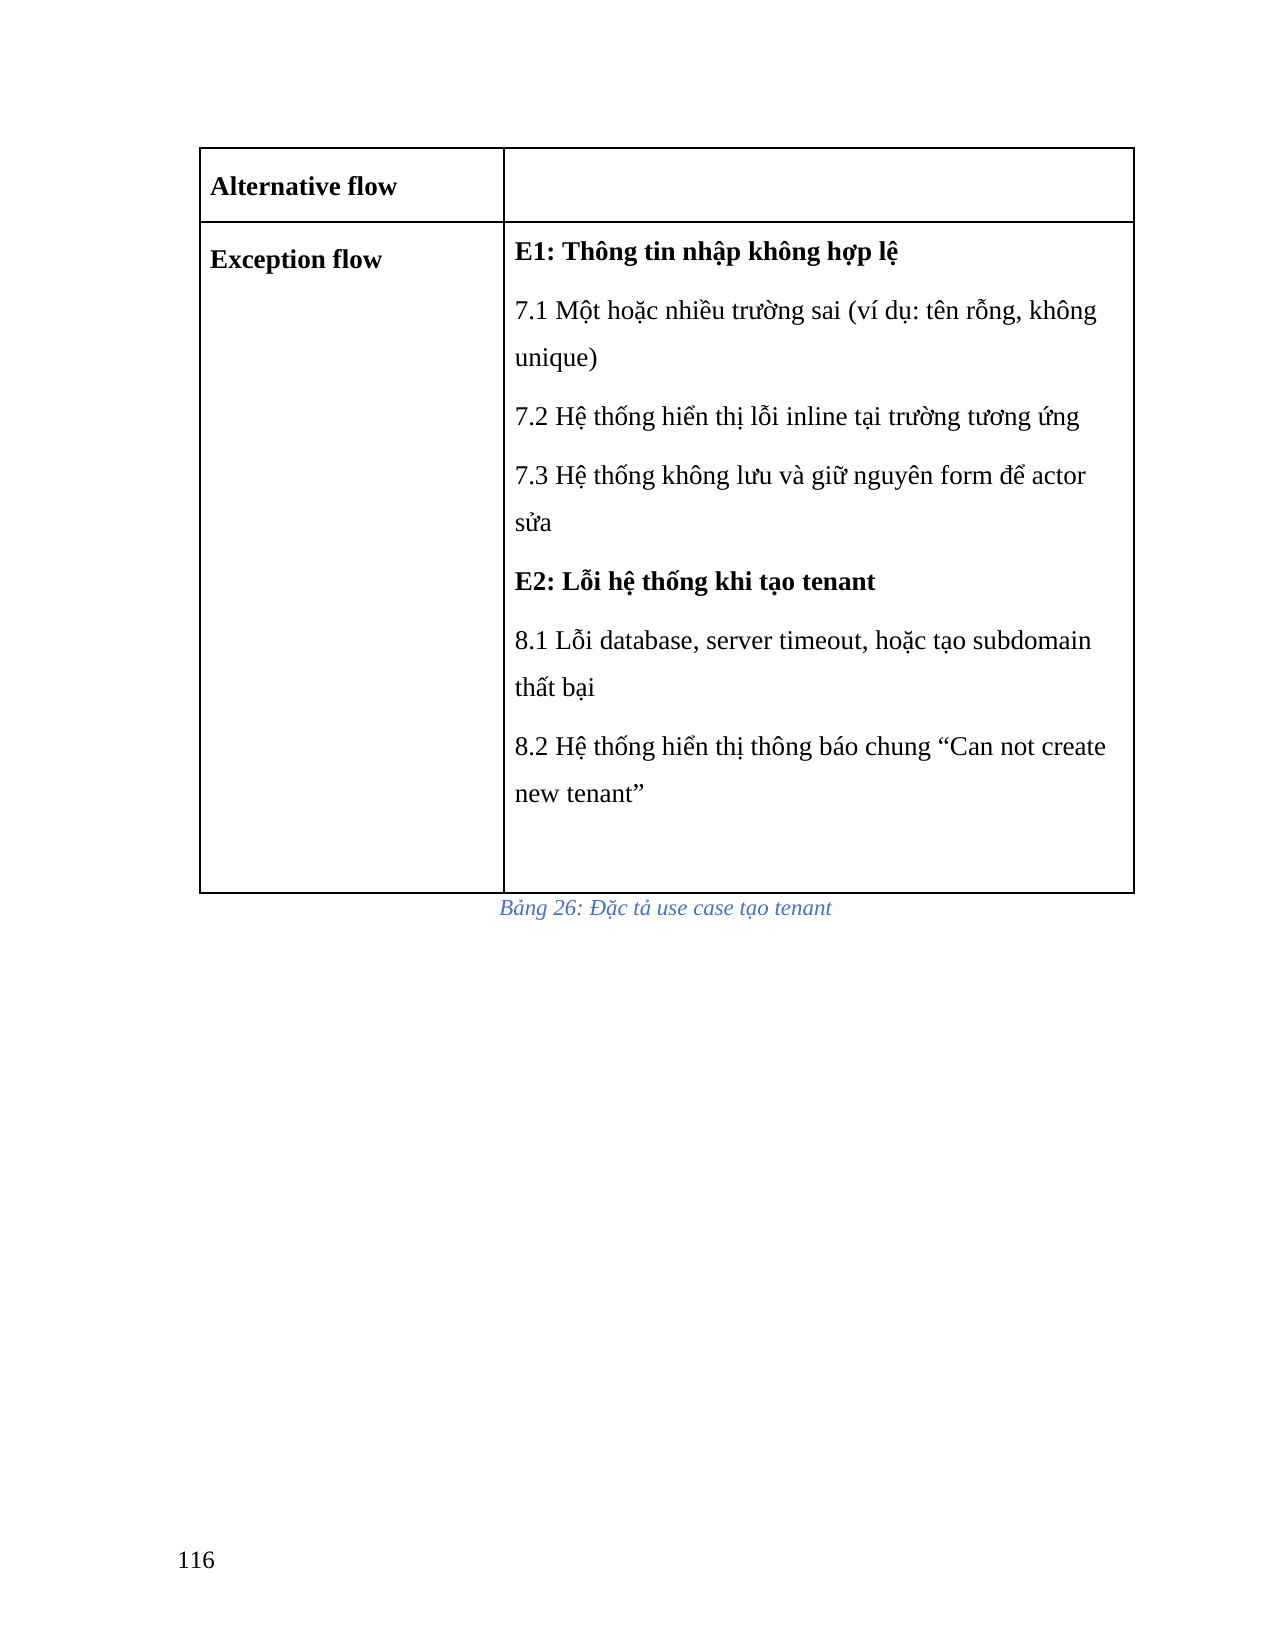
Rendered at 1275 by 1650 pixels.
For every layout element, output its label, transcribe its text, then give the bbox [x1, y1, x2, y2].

table_cell E1: Thông tin nhập không hợp lệ 7.1 Một hoặc nhiều trường sai (ví dụ: tên rỗng, không unique) 7.2 Hệ thống hiển thị lỗi inline tại trường tương ứng 7.3 Hệ thống không lưu và giữ nguyên form để actor sửa E2: Lỗi hệ thống khi tạo tenant 8.1 Lỗi database, server timeout, hoặc tạo subdomain thất bại 8.2 Hệ thống hiển thị thông báo chung “Can not create new tenant” [505, 223, 1133, 892]
table_cell Alternative flow [201, 149, 503, 221]
table_cell Exception flow [201, 223, 503, 892]
text Bảng 26: Đặc tả use case tạo tenant [177, 894, 1156, 920]
table_cell [505, 149, 1133, 221]
